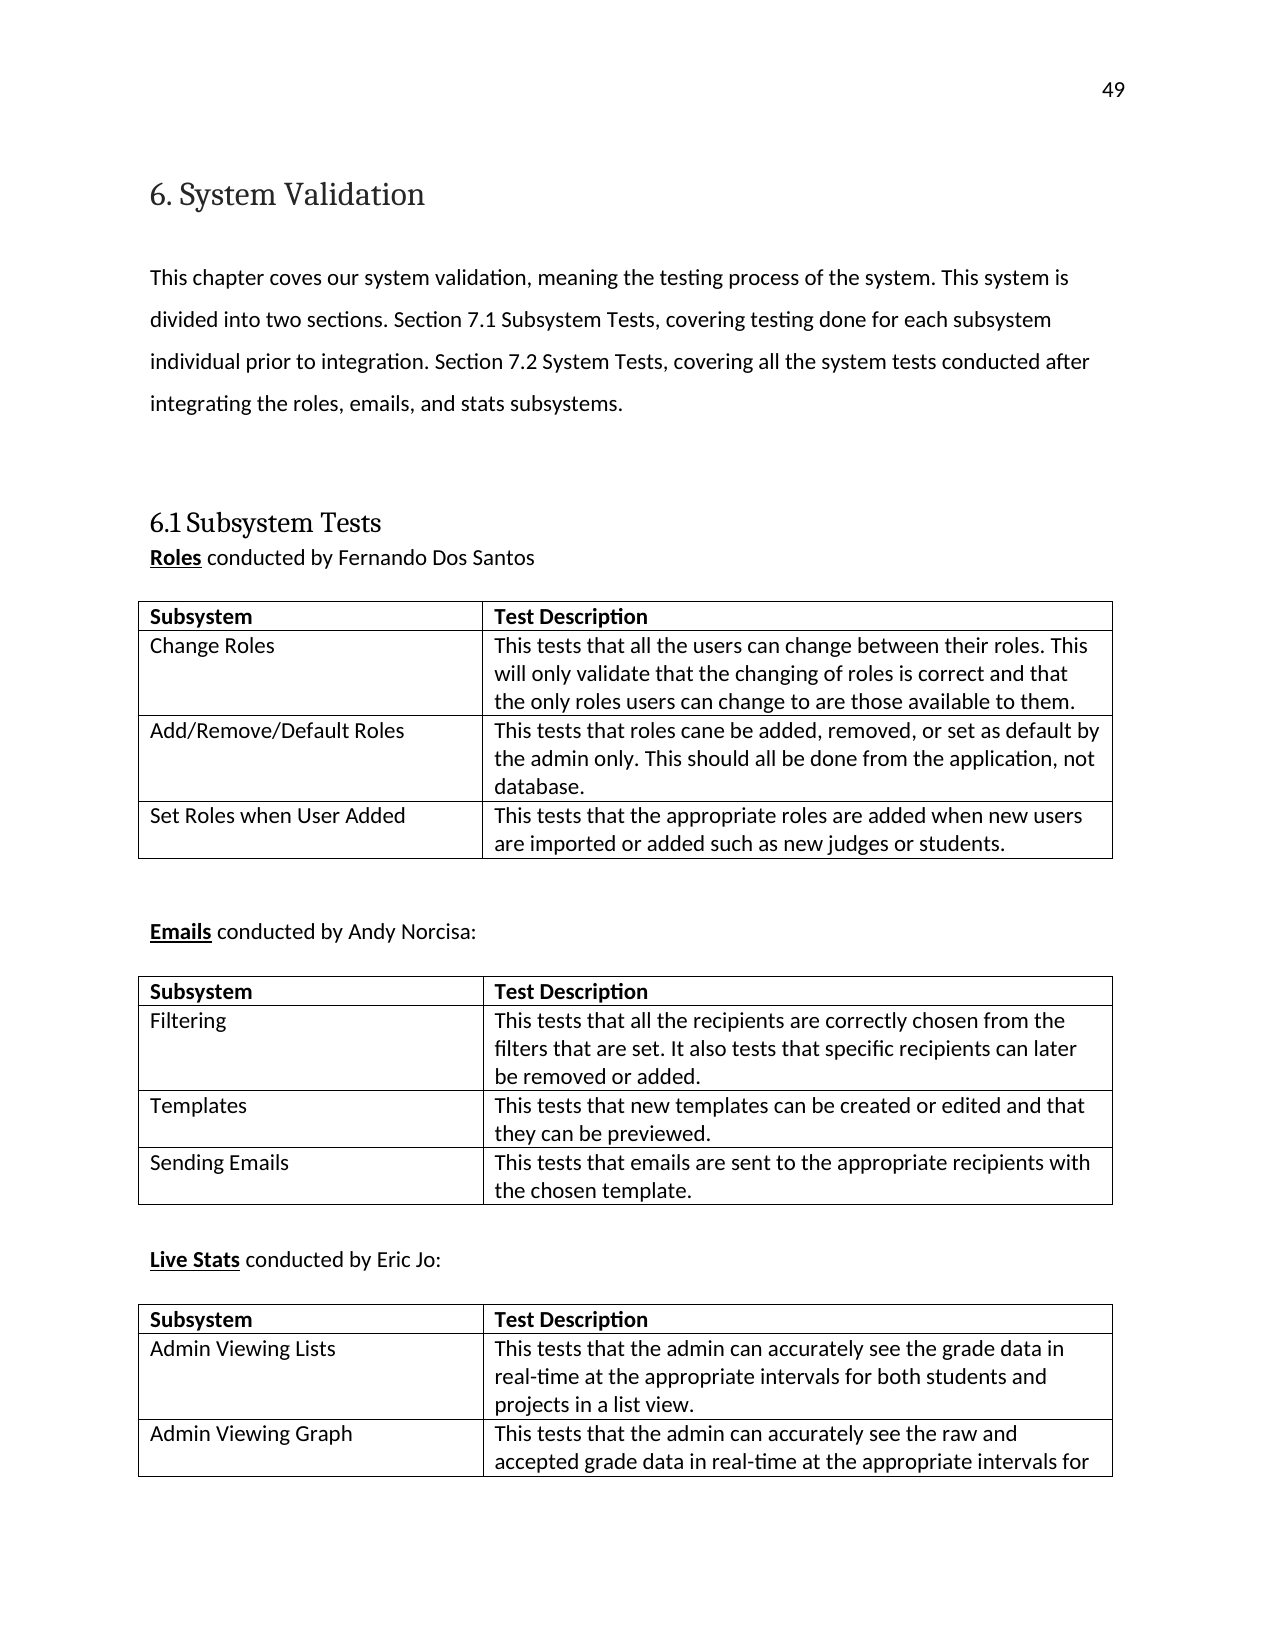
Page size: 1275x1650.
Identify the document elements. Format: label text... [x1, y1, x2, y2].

table_cell This tests that emails are sent to the appropriate recipients with the chosen template. [484, 1148, 1112, 1204]
table_cell Change Roles [139, 631, 482, 715]
table_header Subsystem [139, 602, 482, 630]
table_cell This tests that the appropriate roles are added when new users are imported or added such as new judges or students. [483, 802, 1112, 858]
table_cell Templates [139, 1091, 483, 1147]
table_cell This tests that all the users can change between their roles. This will only validate that the changing of roles is correct and that the only roles users can change to are those available to them. [483, 631, 1112, 715]
table_header Subsystem [139, 977, 483, 1005]
table_header Test Description [484, 1305, 1112, 1333]
table_cell This tests that the admin can accurately see the grade data in real-time at the appropriate intervals for both students and projects in a list view. [484, 1334, 1112, 1418]
table_header Test Description [484, 977, 1112, 1005]
table_header Test Description [483, 602, 1112, 630]
table_header Subsystem [139, 1305, 483, 1333]
table_cell This tests that roles cane be added, removed, or set as default by the admin only. This should all be done from the application, not database. [483, 716, 1112, 801]
text This chapter coves our system validation, meaning the testing process of the system. This system is divided into two sections. Section 7.1 Subsystem Tests, covering testing done for each subsystem individual prior to integration. Section 7.2 System Tests, covering all the system tests conducted after integrating the roles, emails, and stats subsystems. [150, 263, 1125, 417]
subtitle 6. System Validation [150, 175, 1125, 213]
text Roles conducted by Fernando Dos Santos [150, 543, 1125, 571]
text Live Stats conducted by Eric Jo: [150, 1246, 1125, 1274]
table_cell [484, 1420, 1112, 1476]
text Emails conducted by Andy Norcisa: [150, 917, 1125, 945]
table_cell This tests that new templates can be created or edited and that they can be previewed. [484, 1091, 1112, 1147]
subtitle 6.1 Subsystem Tests [150, 506, 1125, 540]
table_cell Admin Viewing Graph [139, 1420, 483, 1476]
table_cell Sending Emails [139, 1148, 483, 1204]
table_cell This tests that all the recipients are correctly chosen from the filters that are set. It also tests that specific recipients can later be removed or added. [484, 1006, 1112, 1090]
table_cell Admin Viewing Lists [139, 1334, 483, 1418]
table_cell Set Roles when User Added [139, 802, 482, 858]
table_cell Add/Remove/Default Roles [139, 716, 482, 801]
table_cell Filtering [139, 1006, 483, 1090]
